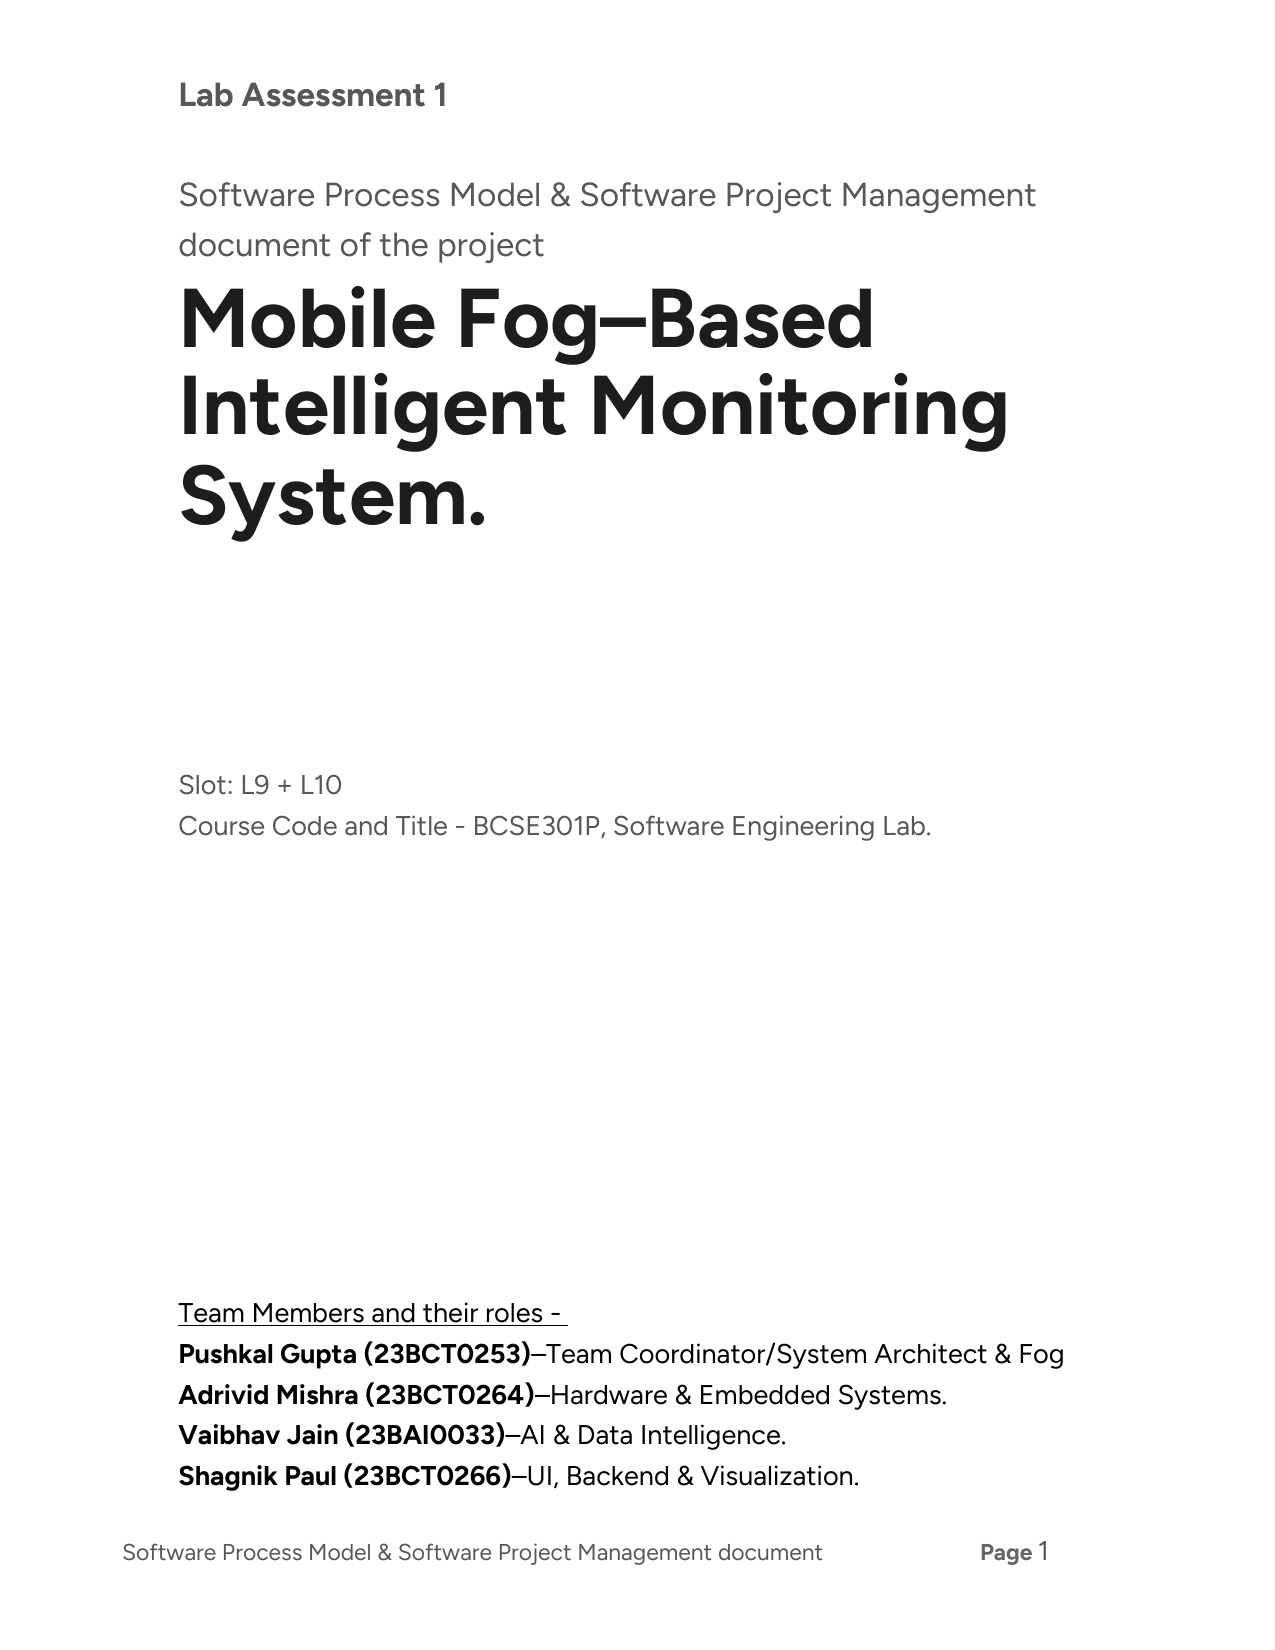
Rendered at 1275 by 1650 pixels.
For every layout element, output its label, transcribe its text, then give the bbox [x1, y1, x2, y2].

text Adrivid Mishra (23BCT0264)–Hardware & Embedded Systems. [178, 1378, 1066, 1411]
text Team Members and their roles - [178, 1297, 1066, 1329]
text Software Process Model & Software Project Management document of the project [178, 175, 1066, 265]
text Shagnik Paul (23BCT0266)–UI, Backend & Visualization. [178, 1459, 1066, 1492]
text Pushkal Gupta (23BCT0253)–Team Coordinator/System Architect & Fog [178, 1338, 1066, 1370]
title Mobile Fog–Based Intelligent Monitoring System. [178, 275, 1066, 545]
text Vaibhav Jain (23BAI0033)–AI & Data Intelligence. [178, 1419, 1066, 1451]
text Lab Assessment 1 [178, 75, 1066, 115]
text Course Code and Title - BCSE301P, Software Engineering Lab. [178, 809, 1066, 842]
text Slot: L9 + L10 [178, 769, 1066, 801]
